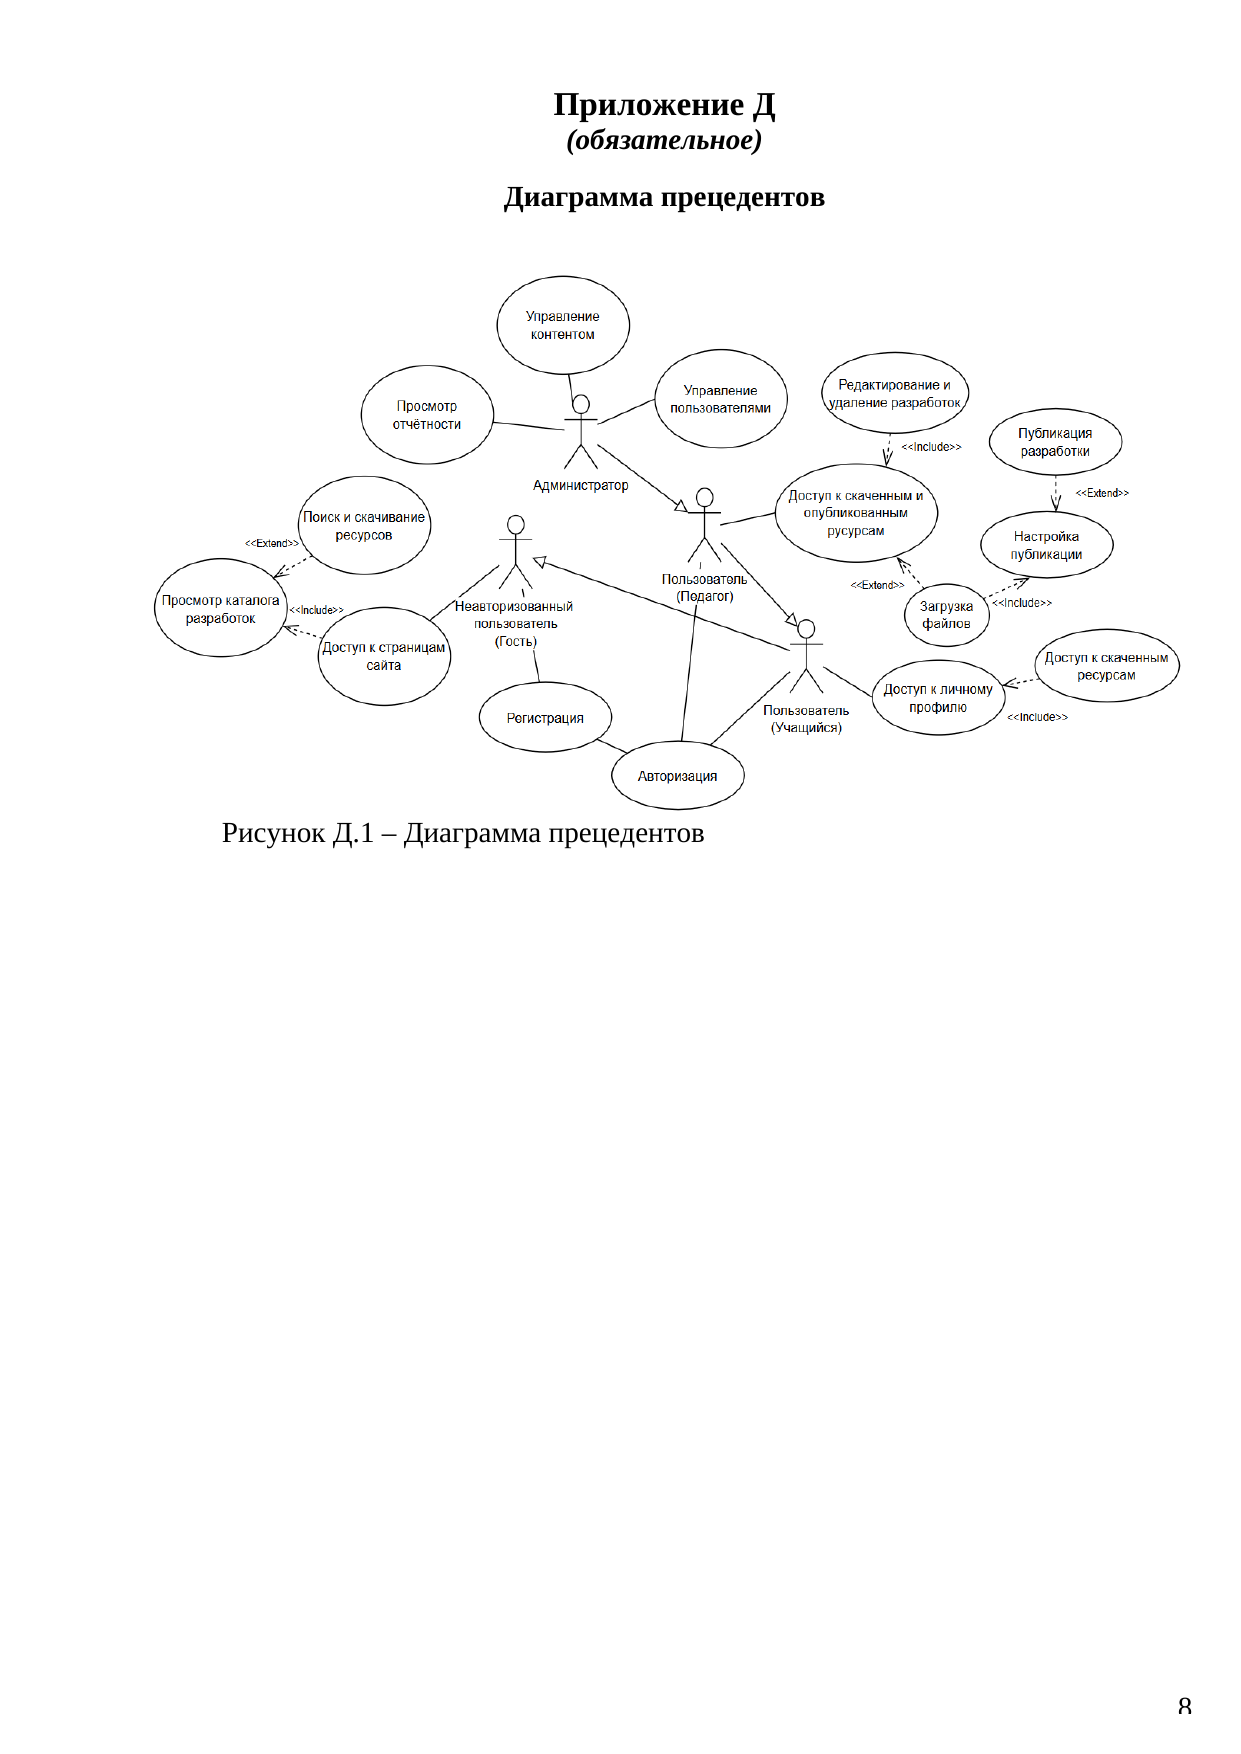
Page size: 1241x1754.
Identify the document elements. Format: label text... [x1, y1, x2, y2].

text Диаграмма прецедентов [148, 179, 1181, 213]
text (обязательное) [148, 122, 1181, 156]
picture [147, 271, 1187, 816]
text Приложение Д [148, 84, 1181, 122]
text Рисунок Д.1 – Диаграмма прецедентов [148, 816, 1181, 849]
